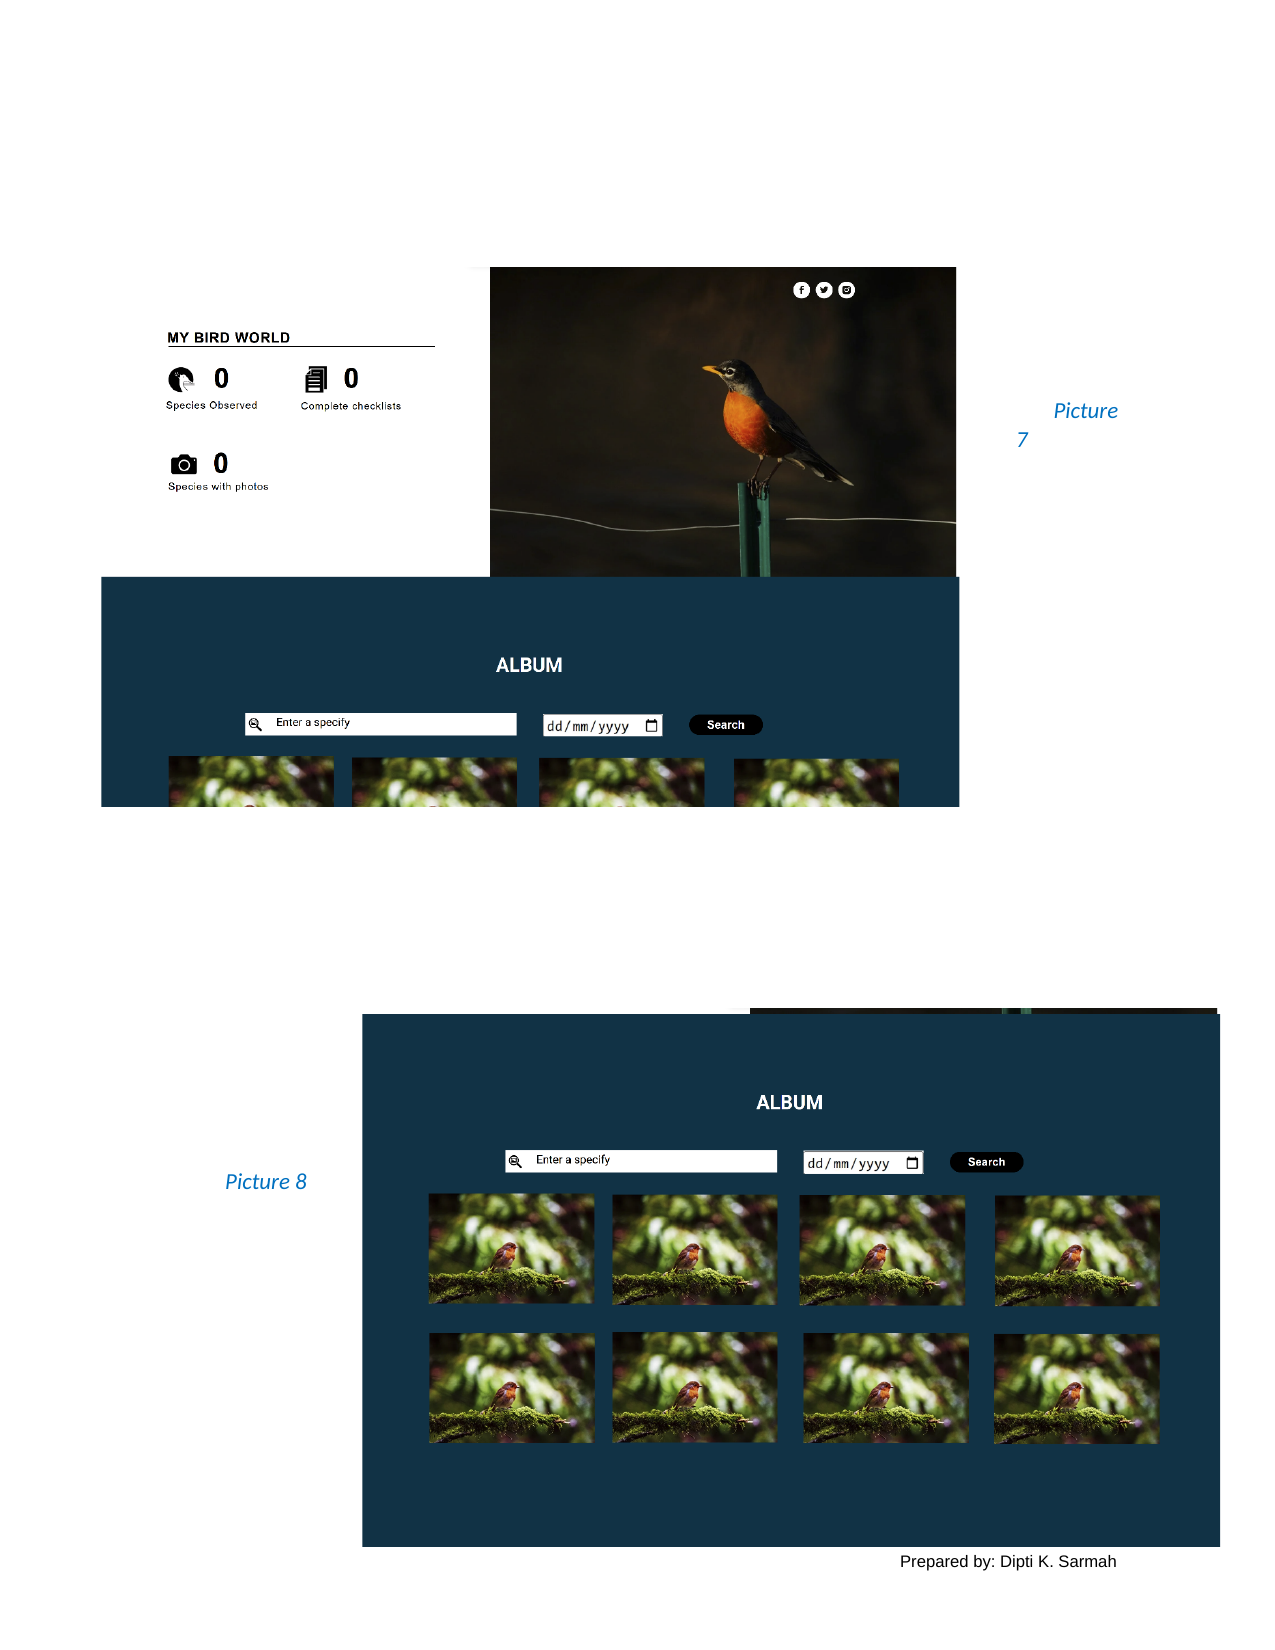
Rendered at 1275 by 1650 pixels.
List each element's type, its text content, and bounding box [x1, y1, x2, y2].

text Picture 7 [960, 397, 1125, 453]
picture [360, 1008, 1221, 1546]
text Picture 8 [187, 1167, 360, 1195]
picture [100, 267, 960, 805]
